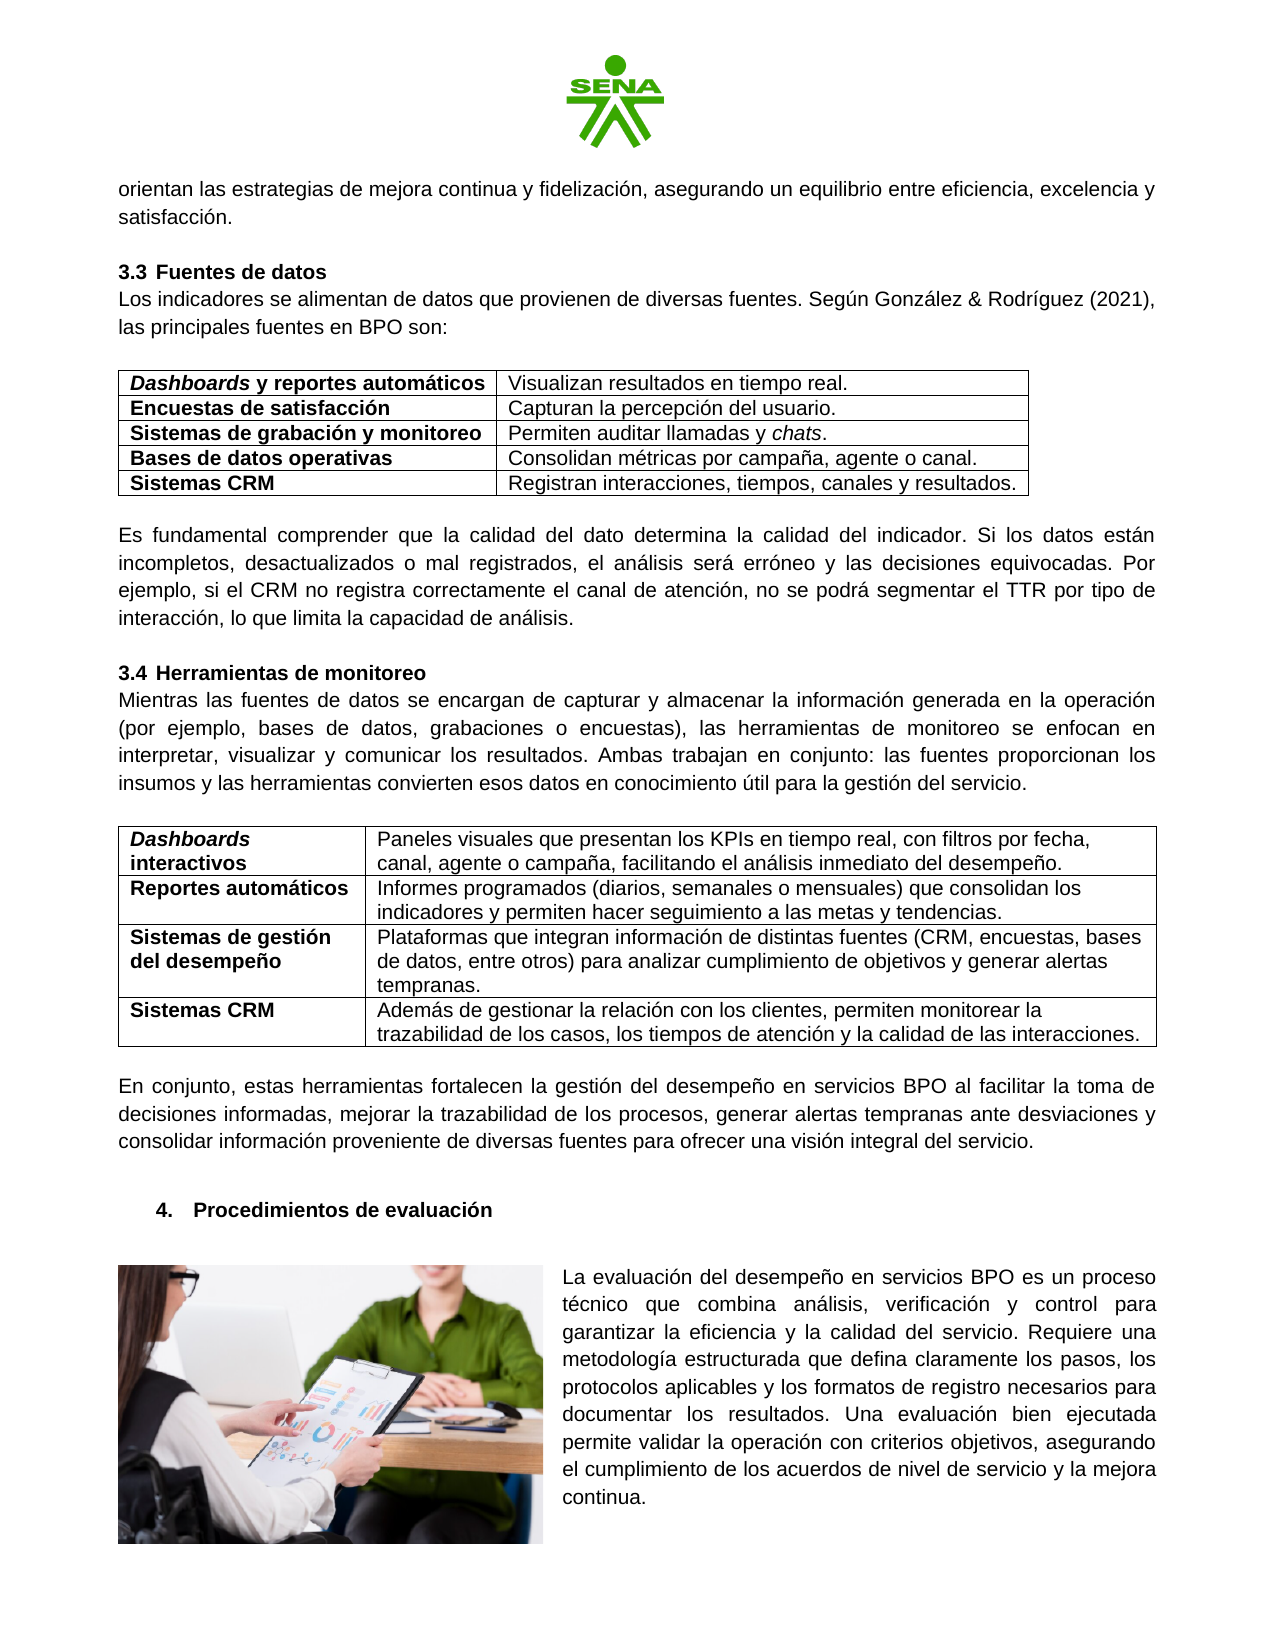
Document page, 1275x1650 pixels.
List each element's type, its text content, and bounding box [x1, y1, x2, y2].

table_cell Plataformas que integran información de distintas fuentes (CRM, encuestas, bases de datos, entre otros) para analizar cumplimiento de objetivos y generar alertas tempranas. [366, 925, 1156, 997]
table_cell Informes programados (diarios, semanales o mensuales) que consolidan los indicadores y permiten hacer seguimiento a las metas y tendencias. [366, 876, 1156, 924]
subtitle Procedimientos de evaluación [156, 1198, 1157, 1222]
list Fuentes de datos [118, 260, 1157, 284]
table_cell Además de gestionar la relación con los clientes, permiten monitorear la trazabilidad de los casos, los tiempos de atención y la calidad de las interacciones. [366, 998, 1156, 1046]
picture [566, 55, 664, 148]
text En conjunto, estas herramientas fortalecen la gestión del desempeño en servicios BPO al facilitar la toma de decisiones informadas, mejorar la trazabilidad de los procesos, generar alertas tempranas ante desviaciones y consolidar información proveniente de diversas fuentes para ofrecer una visión integral del servicio. [118, 1074, 1157, 1153]
table_cell Sistemas CRM [119, 471, 496, 495]
table_header Visualizan resultados en tiempo real. [497, 371, 1028, 395]
table_cell Sistemas de grabación y monitoreo [119, 421, 496, 445]
table_cell Capturan la percepción del usuario. [497, 396, 1028, 420]
text Es fundamental comprender que la calidad del dato determina la calidad del indicador. Si los datos están incompletos, desactualizados o mal registrados, el análisis será erróneo y las decisiones equivocadas. Por ejemplo, si el CRM no registra correctamente el canal de atención, no se podrá segmentar el TTR por tipo de interacción, lo que limita la capacidad de análisis. [118, 523, 1157, 630]
table_cell Bases de datos operativas [119, 446, 496, 470]
table_header Dashboards y reportes automáticos [119, 371, 496, 395]
table_cell Reportes automáticos [119, 876, 365, 924]
table_cell Sistemas CRM [119, 998, 365, 1046]
table_cell Sistemas de gestión del desempeño [119, 925, 365, 997]
table_cell Permiten auditar llamadas y chats. [497, 421, 1028, 445]
table_cell Registran interacciones, tiempos, canales y resultados. [497, 471, 1028, 495]
text Los indicadores se alimentan de datos que provienen de diversas fuentes. Según González & Rodríguez (2021), las principales fuentes en BPO son: [118, 287, 1157, 339]
picture [118, 1265, 544, 1544]
table_header Paneles visuales que presentan los KPIs en tiempo real, con filtros por fecha, canal, agente o campaña, facilitando el análisis inmediato del desempeño. [366, 827, 1156, 875]
table_cell Consolidan métricas por campaña, agente o canal. [497, 446, 1028, 470]
list Herramientas de monitoreo [118, 661, 1157, 685]
text Mientras las fuentes de datos se encargan de capturar y almacenar la información generada en la operación (por ejemplo, bases de datos, grabaciones o encuestas), las herramientas de monitoreo se enfocan en interpretar, visualizar y comunicar los resultados. Ambas trabajan en conjunto: las fuentes proporcionan los insumos y las herramientas convierten esos datos en conocimiento útil para la gestión del servicio. [118, 688, 1157, 795]
table_cell Encuestas de satisfacción [119, 396, 496, 420]
table_header Dashboards interactivos [119, 827, 365, 875]
